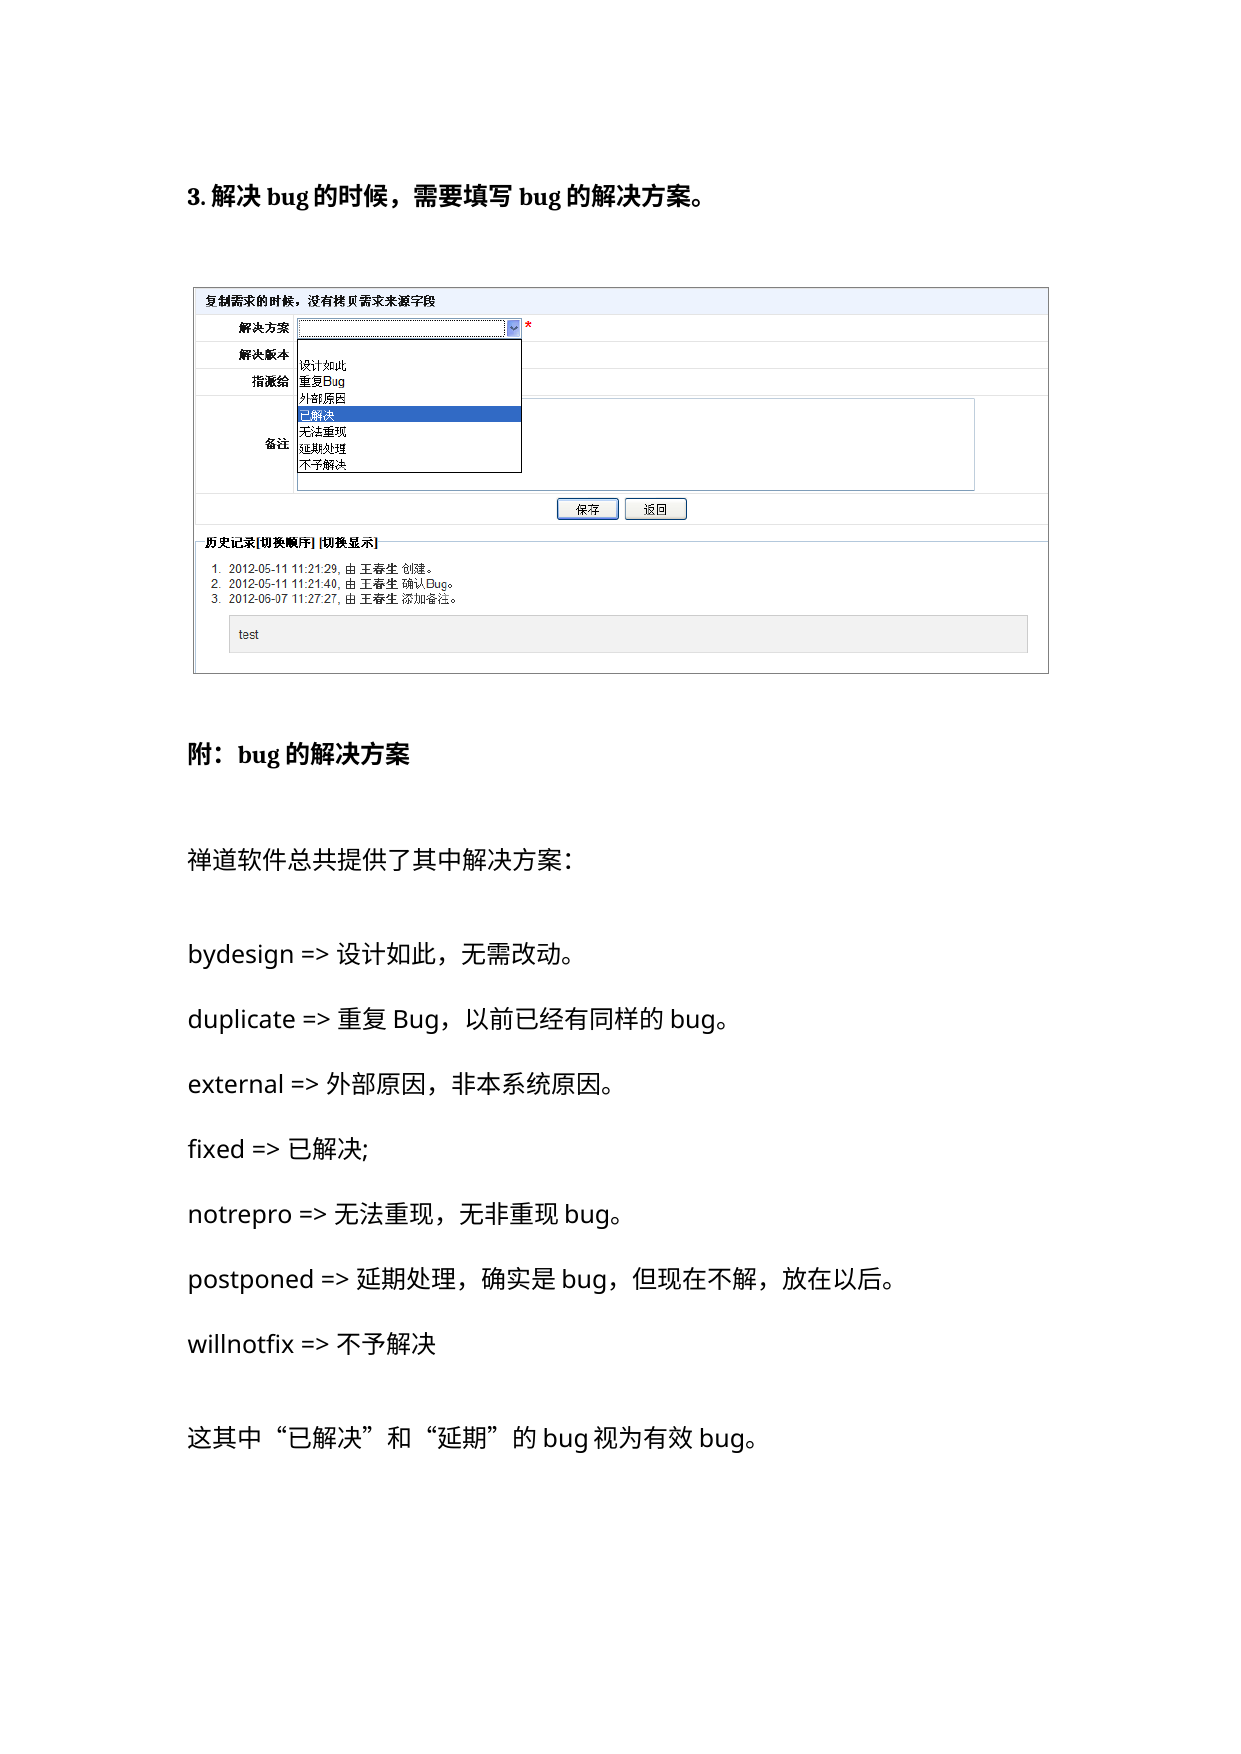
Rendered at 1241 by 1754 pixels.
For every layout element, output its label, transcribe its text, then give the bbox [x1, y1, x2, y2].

subtitle 3. 解决bug的时候，需要填写bug的解决方案。 [187, 162, 1053, 227]
picture [187, 283, 1053, 676]
text bydesign => 设计如此，无需改动。 duplicate => 重复Bug，以前已经有同样的bug。 external => 外部原因，非本系统原因。 fixed => 已解决; notrepro => 无法重现，无非重现bug。 postponed => 延期处理，确实是bug，但现在不解，放在以后。 willnotfix => 不予解决 [187, 920, 1053, 1375]
text 这其中“已解决”和“延期”的bug视为有效bug。 [187, 1404, 1053, 1469]
subtitle 附：bug的解决方案 [187, 720, 1053, 785]
text 禅道软件总共提供了其中解决方案： [187, 826, 1053, 891]
